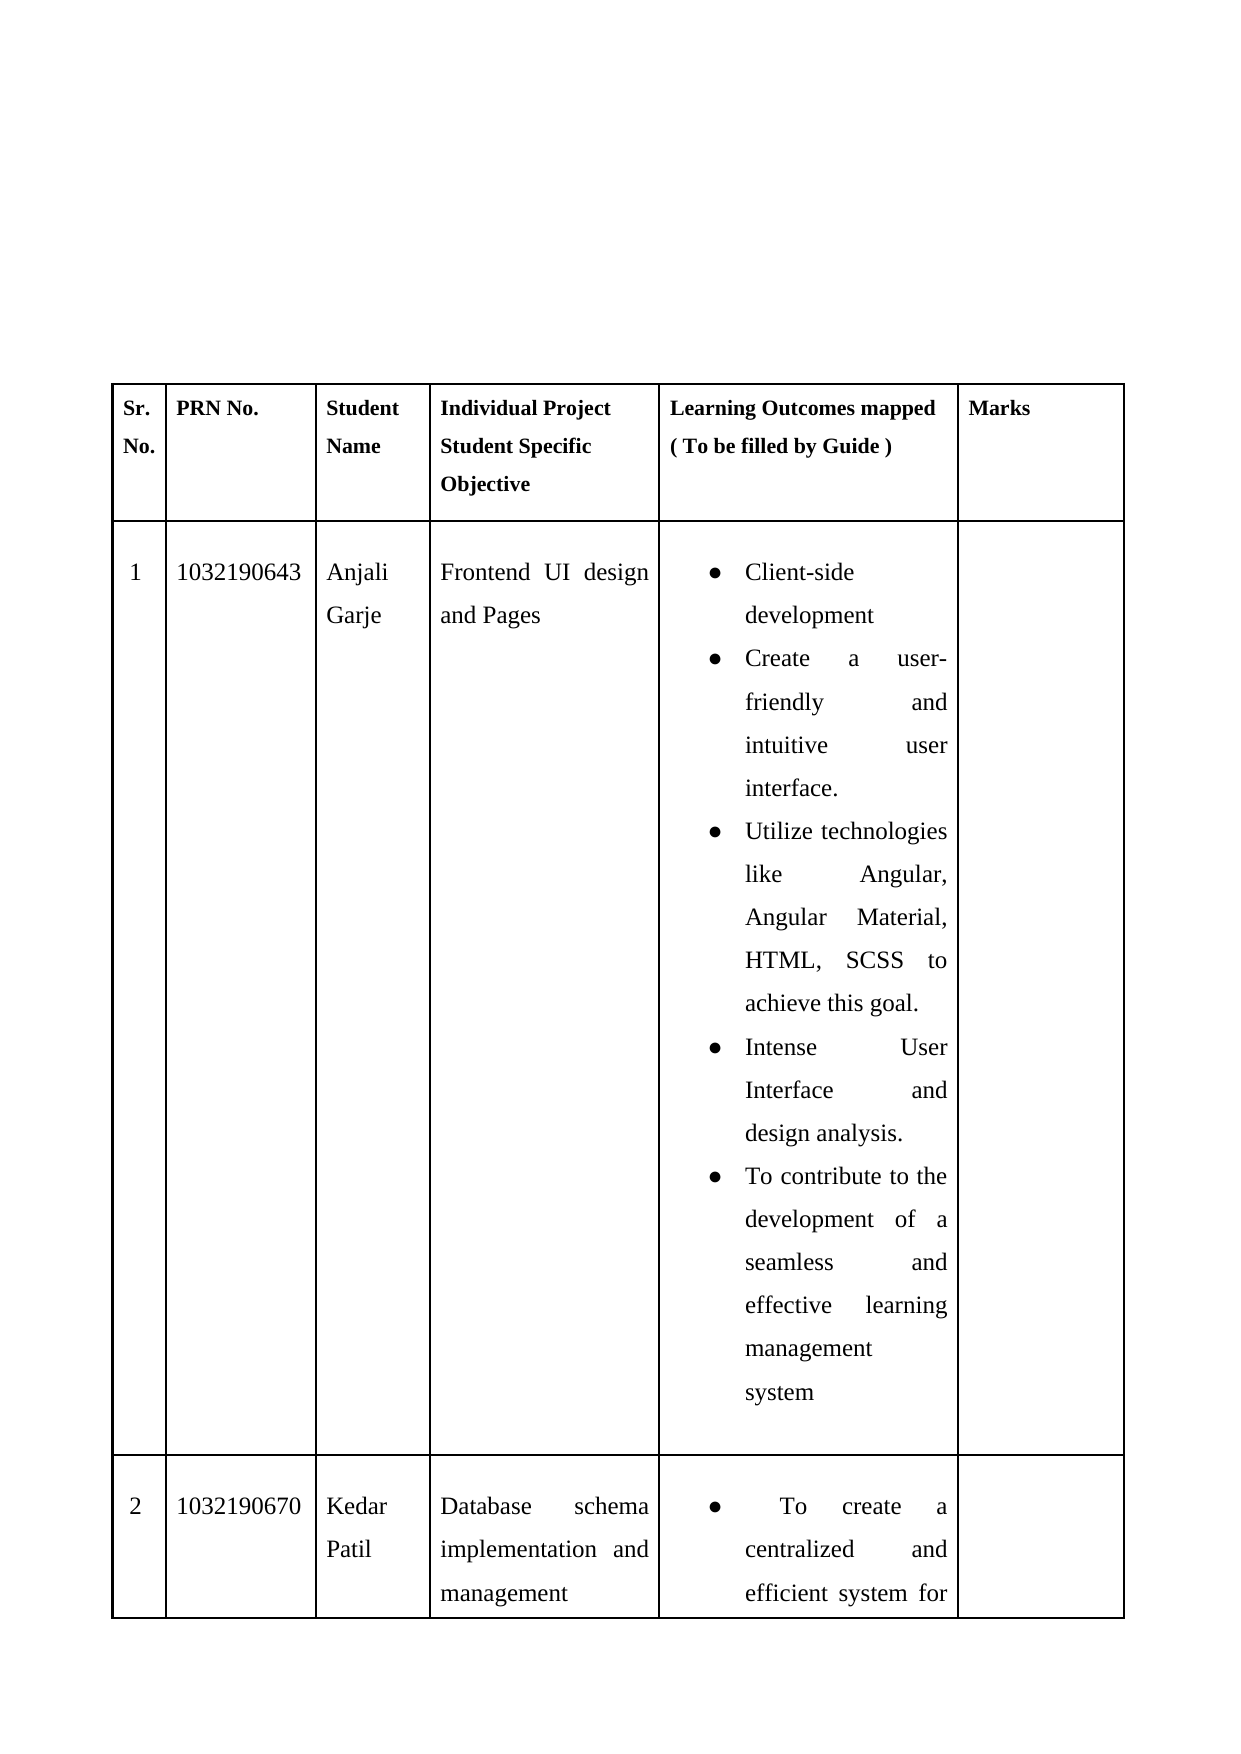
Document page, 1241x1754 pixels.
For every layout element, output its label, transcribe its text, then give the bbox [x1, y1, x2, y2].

table_header Sr. No. [114, 385, 165, 520]
table_header Student Name [317, 385, 429, 520]
table_header Learning Outcomes mapped ( To be filled by Guide ) [660, 385, 957, 520]
table_cell Client-side development Create a user-friendly and intuitive user interface. Utilize technologies like Angular, Angular Material, HTML, SCSS to achieve this goal. Intense User Interface and design analysis. To contribute to the development of a seamless and effective learning management system [660, 522, 957, 1454]
table_cell Kedar Patil [317, 1456, 429, 1617]
table_header Individual Project Student Specific Objective [431, 385, 658, 520]
table_header PRN No. [167, 385, 315, 520]
table_cell 2 [114, 1456, 165, 1617]
table_cell 1 [114, 522, 165, 1454]
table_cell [431, 1456, 658, 1617]
table_cell [959, 522, 1123, 1454]
table_cell Frontend UI design and Pages [431, 522, 658, 1454]
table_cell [660, 1456, 957, 1617]
table_cell [959, 1456, 1123, 1617]
table_cell Anjali Garje [317, 522, 429, 1454]
table_header Marks [959, 385, 1123, 520]
table_cell 1032190643 [167, 522, 315, 1454]
table_cell 1032190670 [167, 1456, 315, 1617]
